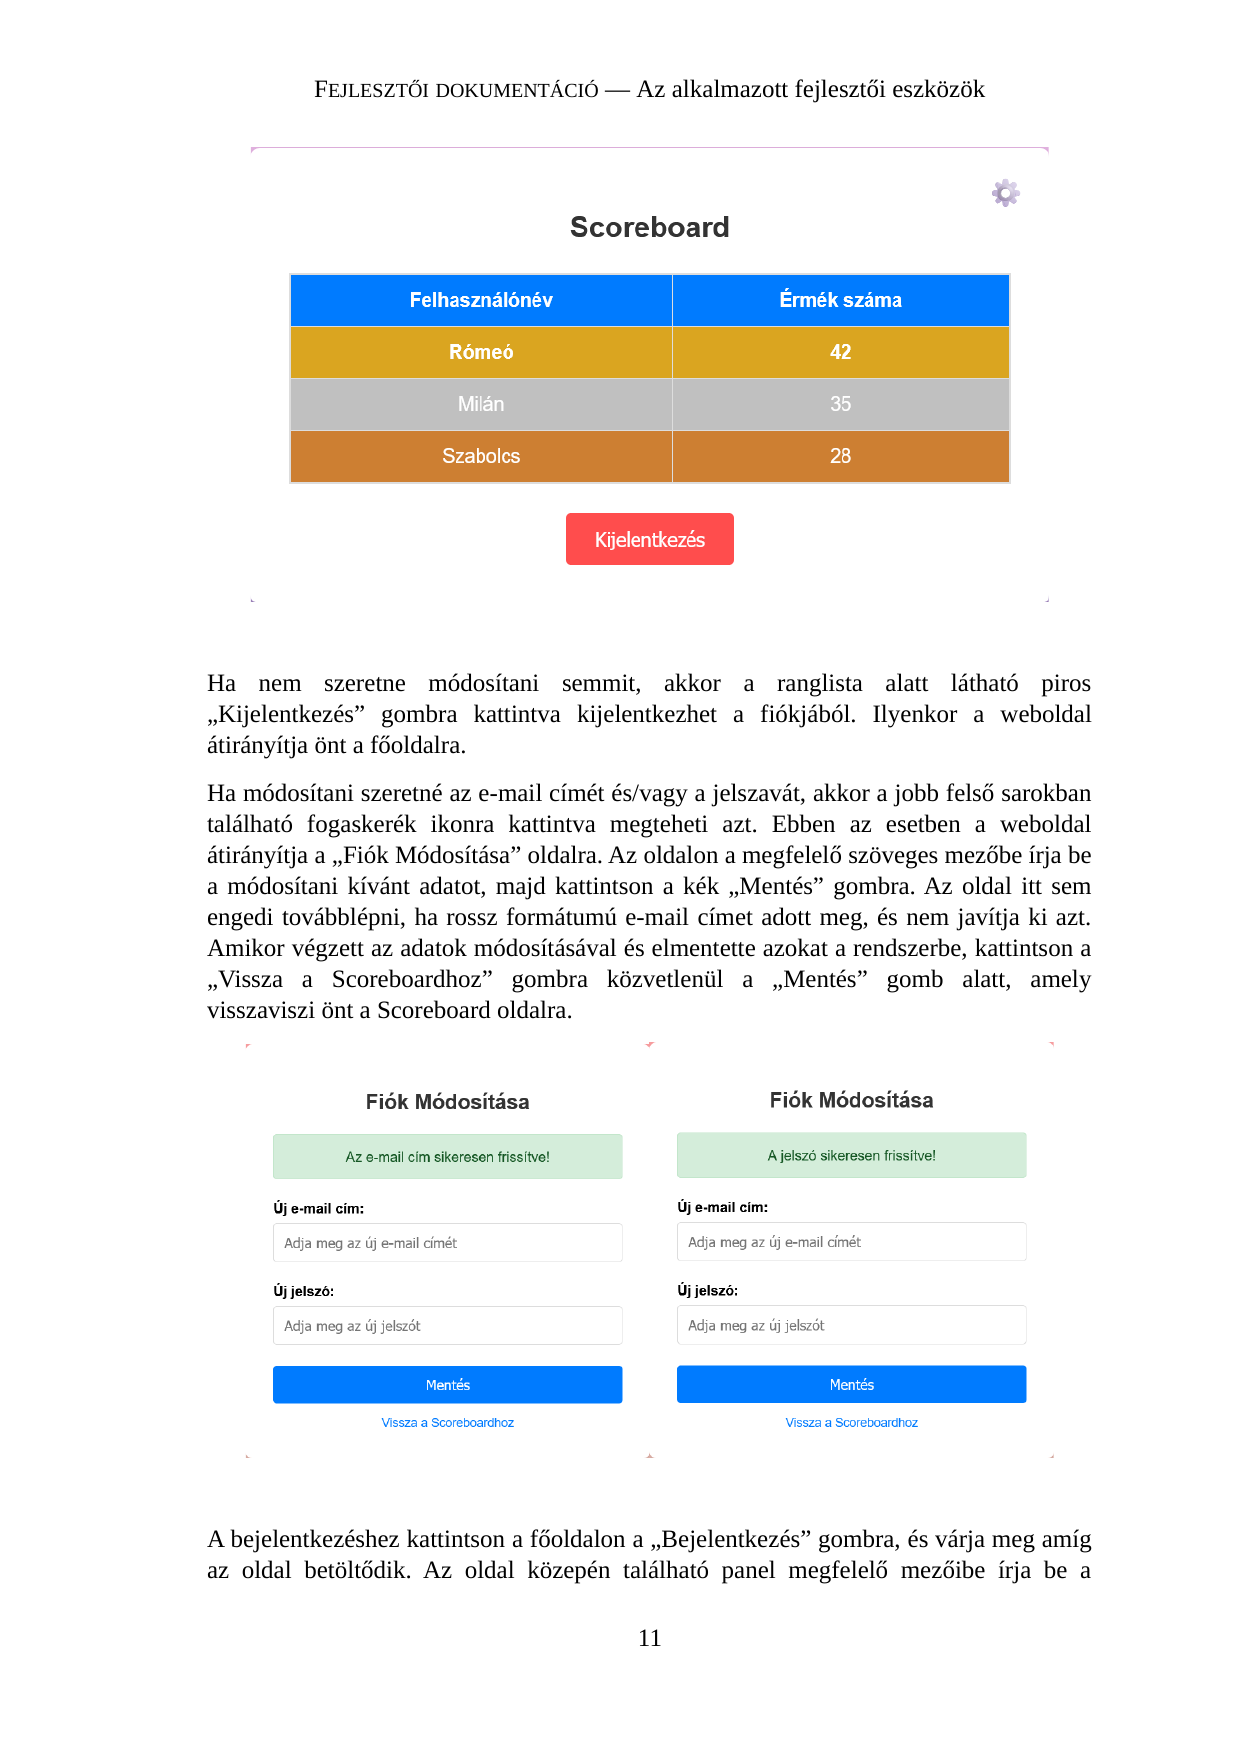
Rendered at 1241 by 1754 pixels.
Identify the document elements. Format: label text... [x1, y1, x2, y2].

picture [250, 147, 1049, 602]
picture [245, 1042, 1054, 1458]
text Ha módosítani szeretné az e-mail címét és/vagy a jelszavát, akkor a jobb felső sarokban található fogaskerék ikonra kattintva megteheti azt. Ebben az esetben a weboldal átirányítja a „Fiók Módosítása” oldalra. Az oldalon a megfelelő szöveges mezőbe írja be a módosítani kívánt adatot, majd kattintson a kék „Mentés” gombra. Az oldal itt sem engedi továbblépni, ha rossz formátumú e-mail címet adott meg, és nem javítja ki azt. Amikor végzett az adatok módosításával és elmentette azokat a rendszerbe, kattintson a „Vissza a Scoreboardhoz” gombra közvetlenül a „Mentés” gomb alatt, amely visszaviszi önt a Scoreboard oldalra. [207, 778, 1092, 1024]
text Ha nem szeretne módosítani semmit, akkor a ranglista alatt látható piros „Kijelentkezés” gombra kattintva kijelentkezhet a fiókjából. Ilyenkor a weboldal átirányítja önt a főoldalra. [207, 668, 1092, 759]
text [207, 1524, 1092, 1584]
